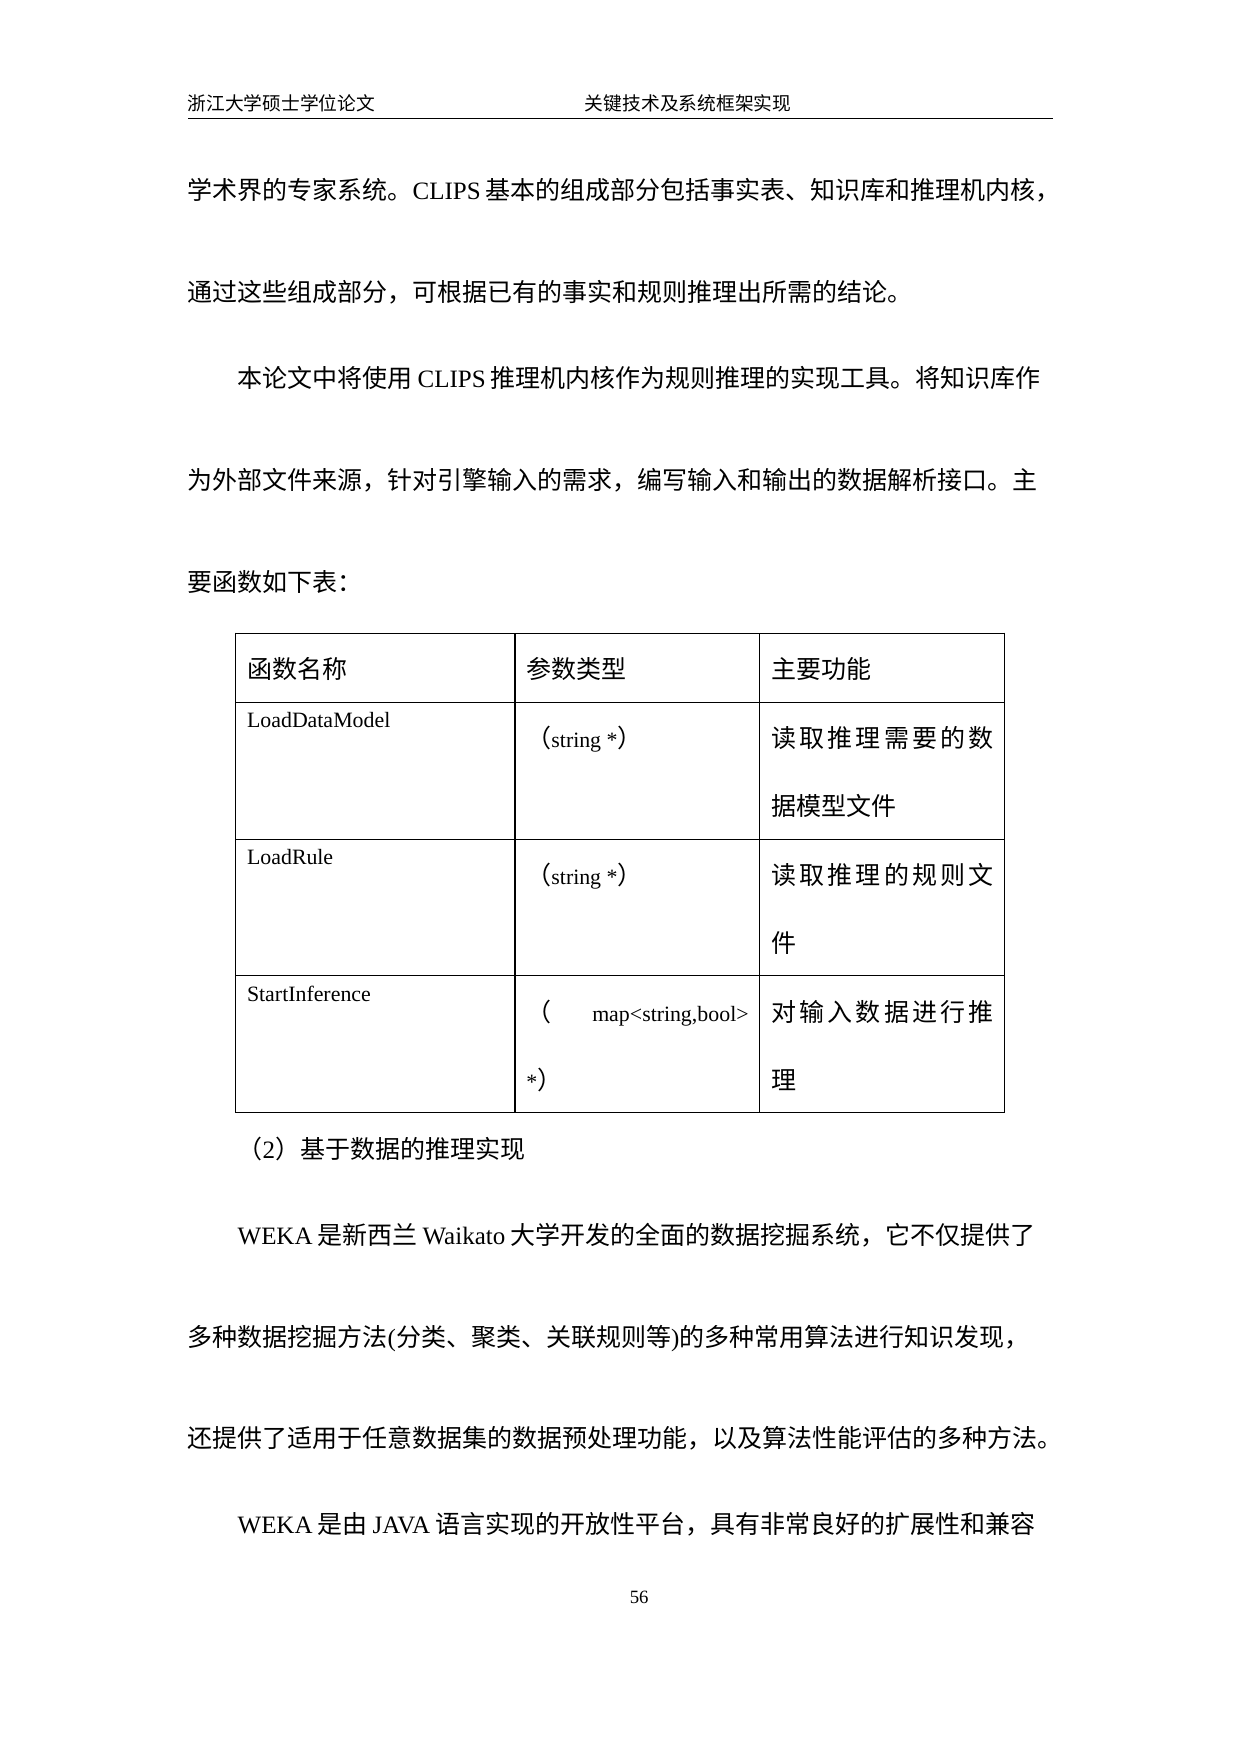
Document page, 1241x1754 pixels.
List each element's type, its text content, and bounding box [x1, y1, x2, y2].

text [187, 1489, 1053, 1557]
table_cell 读取推理的规则文件 [760, 840, 1004, 975]
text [187, 155, 1053, 325]
table_cell （string *） [516, 840, 759, 975]
table_cell 读取推理需要的数据模型文件 [760, 703, 1004, 838]
text WEKA是新西兰Waikato大学开发的全面的数据挖掘系统，它不仅提供了多种数据挖掘方法(分类、聚类、关联规则等)的多种常用算法进行知识发现，还提供了适用于任意数据集的数据预处理功能，以及算法性能评估的多种方法。 [187, 1199, 1053, 1471]
text （2）基于数据的推理实现 [187, 1113, 1053, 1181]
table_cell （map<string,bool> *） [516, 976, 759, 1112]
table_cell 对输入数据进行推理 [760, 976, 1004, 1112]
text 本论文中将使用CLIPS推理机内核作为规则推理的实现工具。将知识库作为外部文件来源，针对引擎输入的需求，编写输入和输出的数据解析接口。主要函数如下表： [187, 343, 1053, 614]
table_cell LoadRule [236, 840, 514, 975]
table_header 函数名称 [236, 634, 514, 702]
table_cell （string *） [516, 703, 759, 838]
table_cell LoadDataModel [236, 703, 514, 838]
table_cell StartInference [236, 976, 514, 1112]
table_header 主要功能 [760, 634, 1004, 702]
table_header 参数类型 [516, 634, 759, 702]
